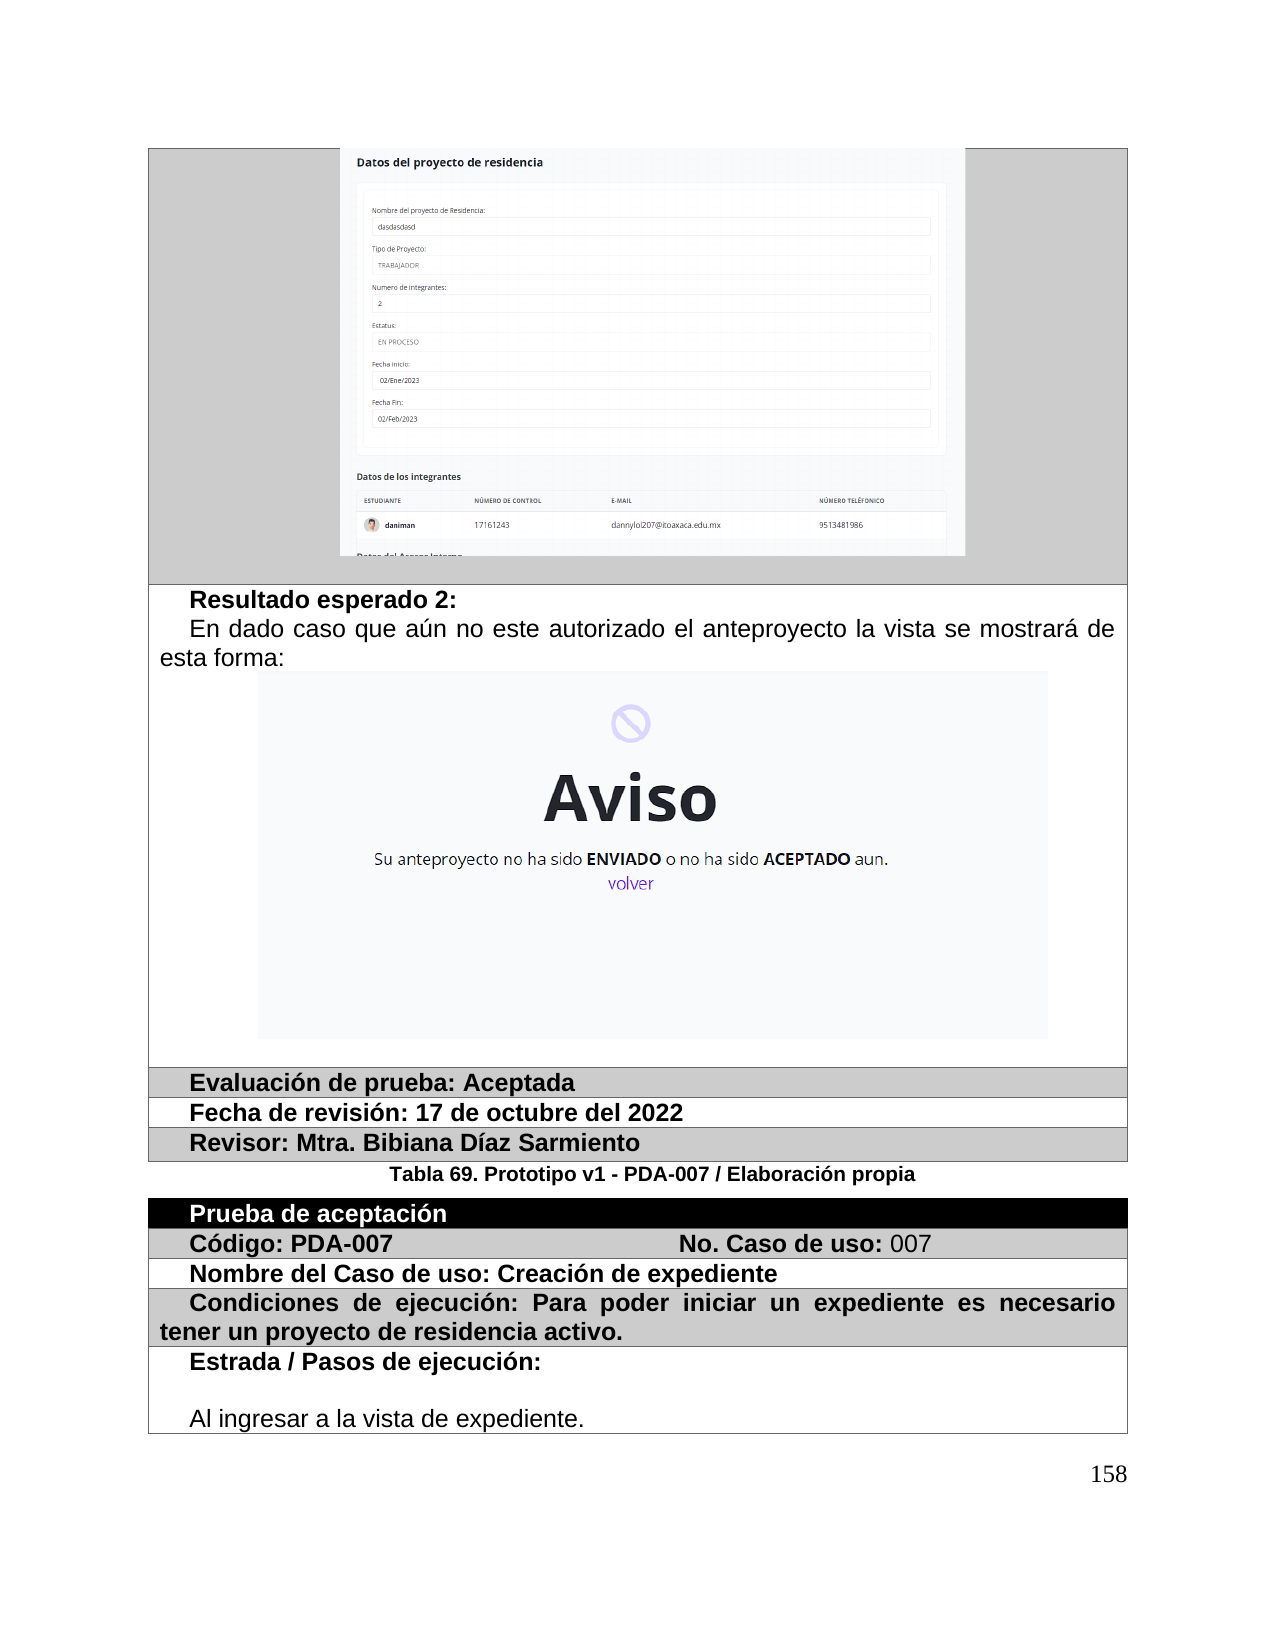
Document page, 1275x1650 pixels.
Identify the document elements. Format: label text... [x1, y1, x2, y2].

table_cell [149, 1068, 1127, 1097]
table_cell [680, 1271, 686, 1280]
picture [257, 671, 1048, 1039]
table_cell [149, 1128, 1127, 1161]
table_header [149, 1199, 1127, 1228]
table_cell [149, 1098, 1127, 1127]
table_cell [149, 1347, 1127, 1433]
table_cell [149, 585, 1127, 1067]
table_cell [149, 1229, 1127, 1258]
picture [340, 148, 966, 556]
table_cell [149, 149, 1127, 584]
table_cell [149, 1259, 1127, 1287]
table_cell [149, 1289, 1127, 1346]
